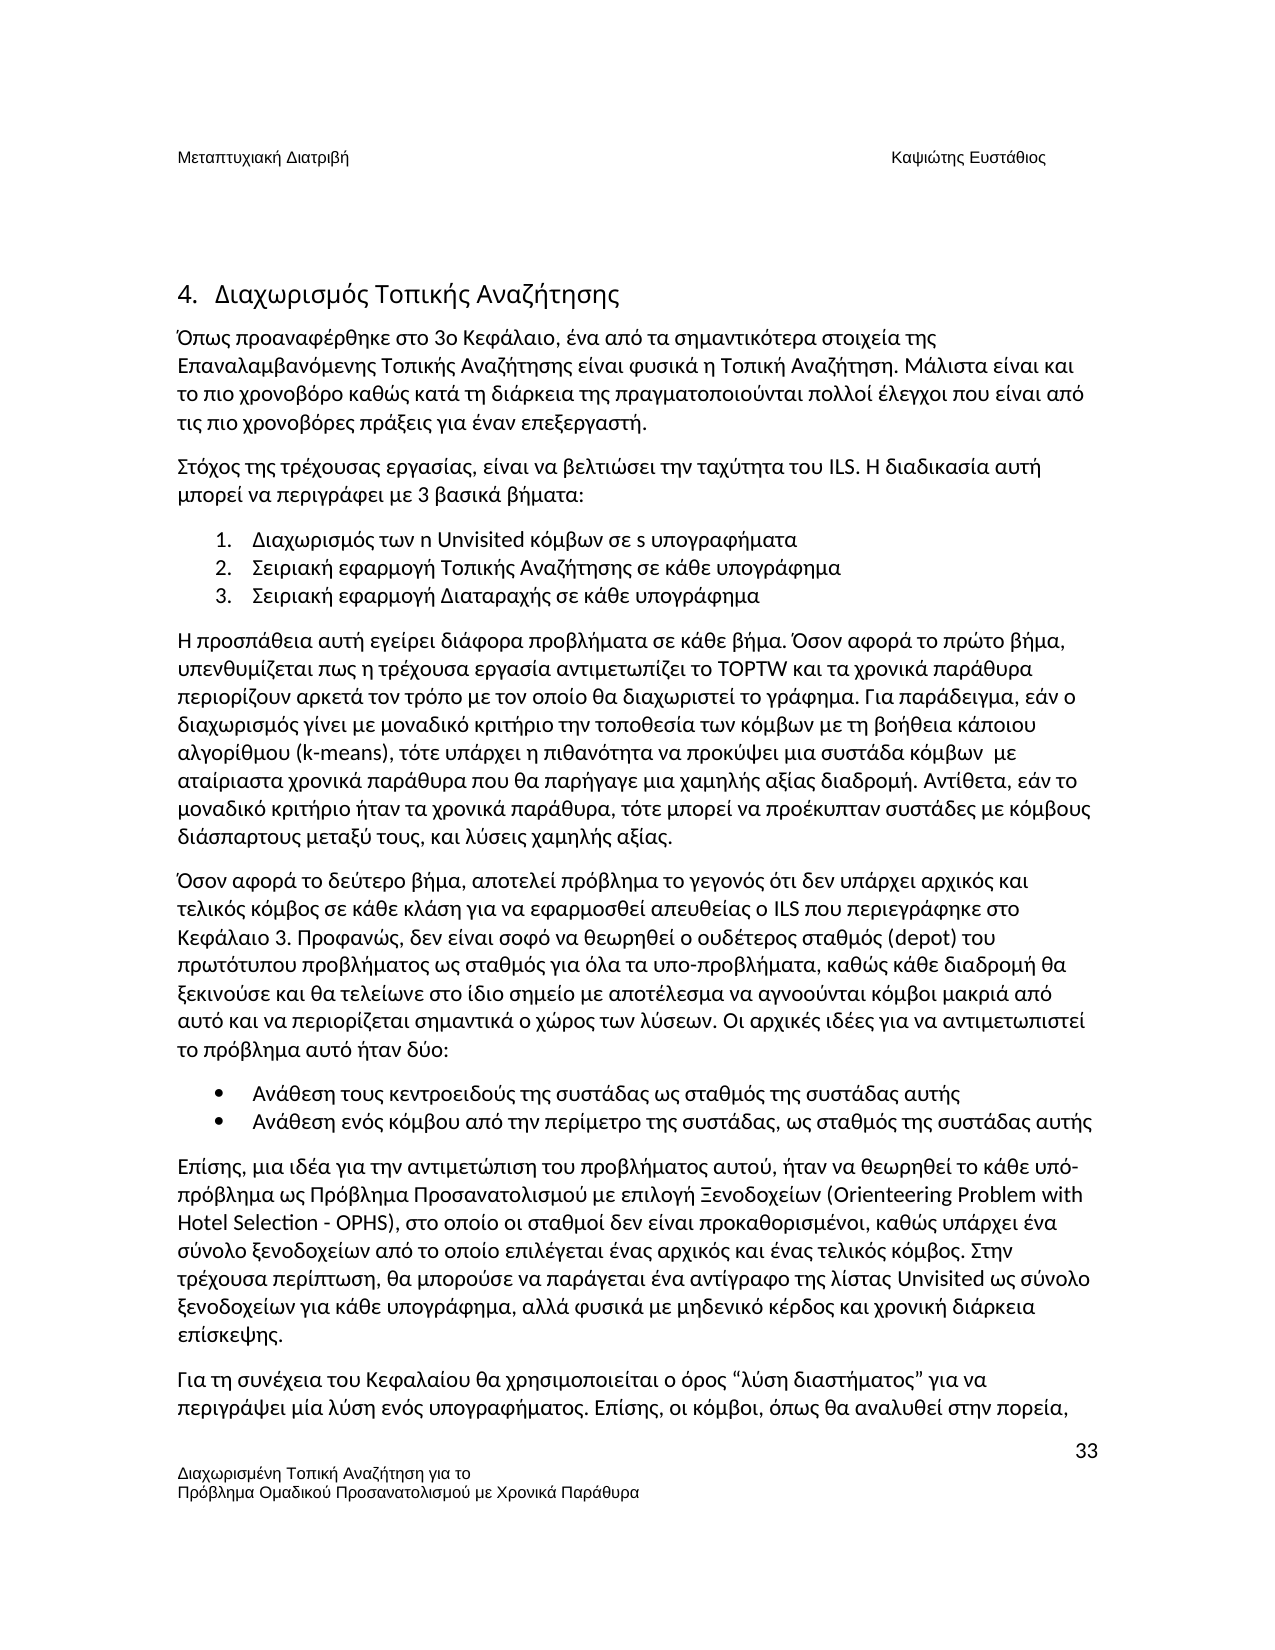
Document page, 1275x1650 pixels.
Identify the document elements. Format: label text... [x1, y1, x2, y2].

list Ανάθεση τους κεντροειδούς της ως της αυτής [215, 1079, 1098, 1107]
text Όσον αφορά το δεύτερο βήμα, αποτελεί πρόβλημα το γεγονός ότι δεν υπάρχει αρχικός και τελικός κόμβος σε κάθε κλάση για εφαρμοσθεί απευθείας ο ILS που περιεγράφηκε στοΚεφάλαιο. Προφανώς, δεν είναι σοφό να θεωρηθεί του προβλήματος ως για όλα τα υπο-προβλήματα, καθώς κάθε διαδρομή θα ξεκινούσε και θα τελείωνε στο ίδιο σημείο με αποτέλεσμα να αγνοούνται κόμβοι μακριά απόκαι να περιορίζεται ο χώρος των λύσεων. Οι αρχικές ιδέες για να αντιμετωπιστεί το πρόβλημα αυτό ήταν : [177, 867, 1098, 1063]
text Όπως προαναφέρθηκε στο 3ο Κεφάλαιο, ένα από τα σημαντικότερα στοιχεία της Επαναλαμβανόμενης Τοπικής Αναζήτησης είναι φυσικά η Τοπική Αναζήτηση. Μάλιστα είναι και το πιο χρονοβόρο καθώς κατά τη διάρκεια της πραγματοποιούνται πολλοί έλεγχοι που είναι από τις πιο χρονοβόρες πράξεις για έναν επεξεργαστή. [177, 323, 1098, 436]
text Στόχος της εργασίας, είναι να βελτιώσει την ταχύτητα του ILS. Η διαδικασία αυτή μπορεί να περιγράφει με 3 βασικά βήματα: [177, 452, 1098, 508]
list Σειριακή εφαρμογή Τοπικής Αναζήτησης σε κάθε [215, 553, 1098, 581]
subtitle Διαχωρισμός Τοπικής Αναζήτησης [177, 277, 1098, 311]
text Επίσης, μια ιδέα για την αντιμετώπιση του προβλήματος αυτού, ήταν να θεωρηθεί το κάθε υπό-πρόβλημα ως Πρόβλημα Προσανατολισμού με επιλογή Ξενοδοχείων (Orienteering Problem with Hotel Selection - OPHS), στο οποίο δεν είναι , καθώς υπάρχει ένα σύνολο ξενοδοχείων από το οποίο επιλέγεται ένας αρχικός και ένας τελικός κόμβος. Στην τρέχουσα περίπτωση, θα μπορούσε να παράγεται ένα αντίγραφο της λίστας Unvisited ως σύνολο ξενοδοχείων για κάθε , αλλά φυσικά με μηδενικό. [177, 1152, 1098, 1348]
list Ανάθεση ενός κόμβου από την περίμετρο της , ως της αυτής [215, 1107, 1098, 1135]
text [177, 1365, 1098, 1421]
list Σειριακή εφαρμογή Διαταραχής σε κάθε [215, 581, 1098, 609]
text Η προσπάθεια αυτή εγείρει διάφορα προβλήματα σε κάθε βήμα. Όσον αφορά το πρώτο βήμα, υπενθυμίζεται πως η τρέχουσα εργασία αντιμετωπίζει το TOPTW και τα χρονικά παράθυρα περιορίζουν αρκετά τον τρόπο με τον οποίο θα διαχωριστεί το γράφημα. Για παράδειγμα, εάν ο διαχωρισμός με μοναδικό κριτήριο την τοποθεσία των κόμβων με τη βοήθεια κάποιου αλγορίθμου (k-means), τότε υπάρχει η πιθανότητα να μια με αταίριαστα χρονικά παράθυρα που θα παρήγαγε μια χαμηλής αξίας διαδρομή. Αντίθετα, εάν το μοναδικό κριτήριο ήταν τα χρονικά παράθυρα, τότε μπορεί να προέκυπταν κόμβους διάσπαρτους μεταξύ τους, και χαμηλής αξίας. [177, 626, 1098, 850]
list Διαχωρισμός των n Unvisited κόμβων σε υπο [215, 525, 1098, 553]
